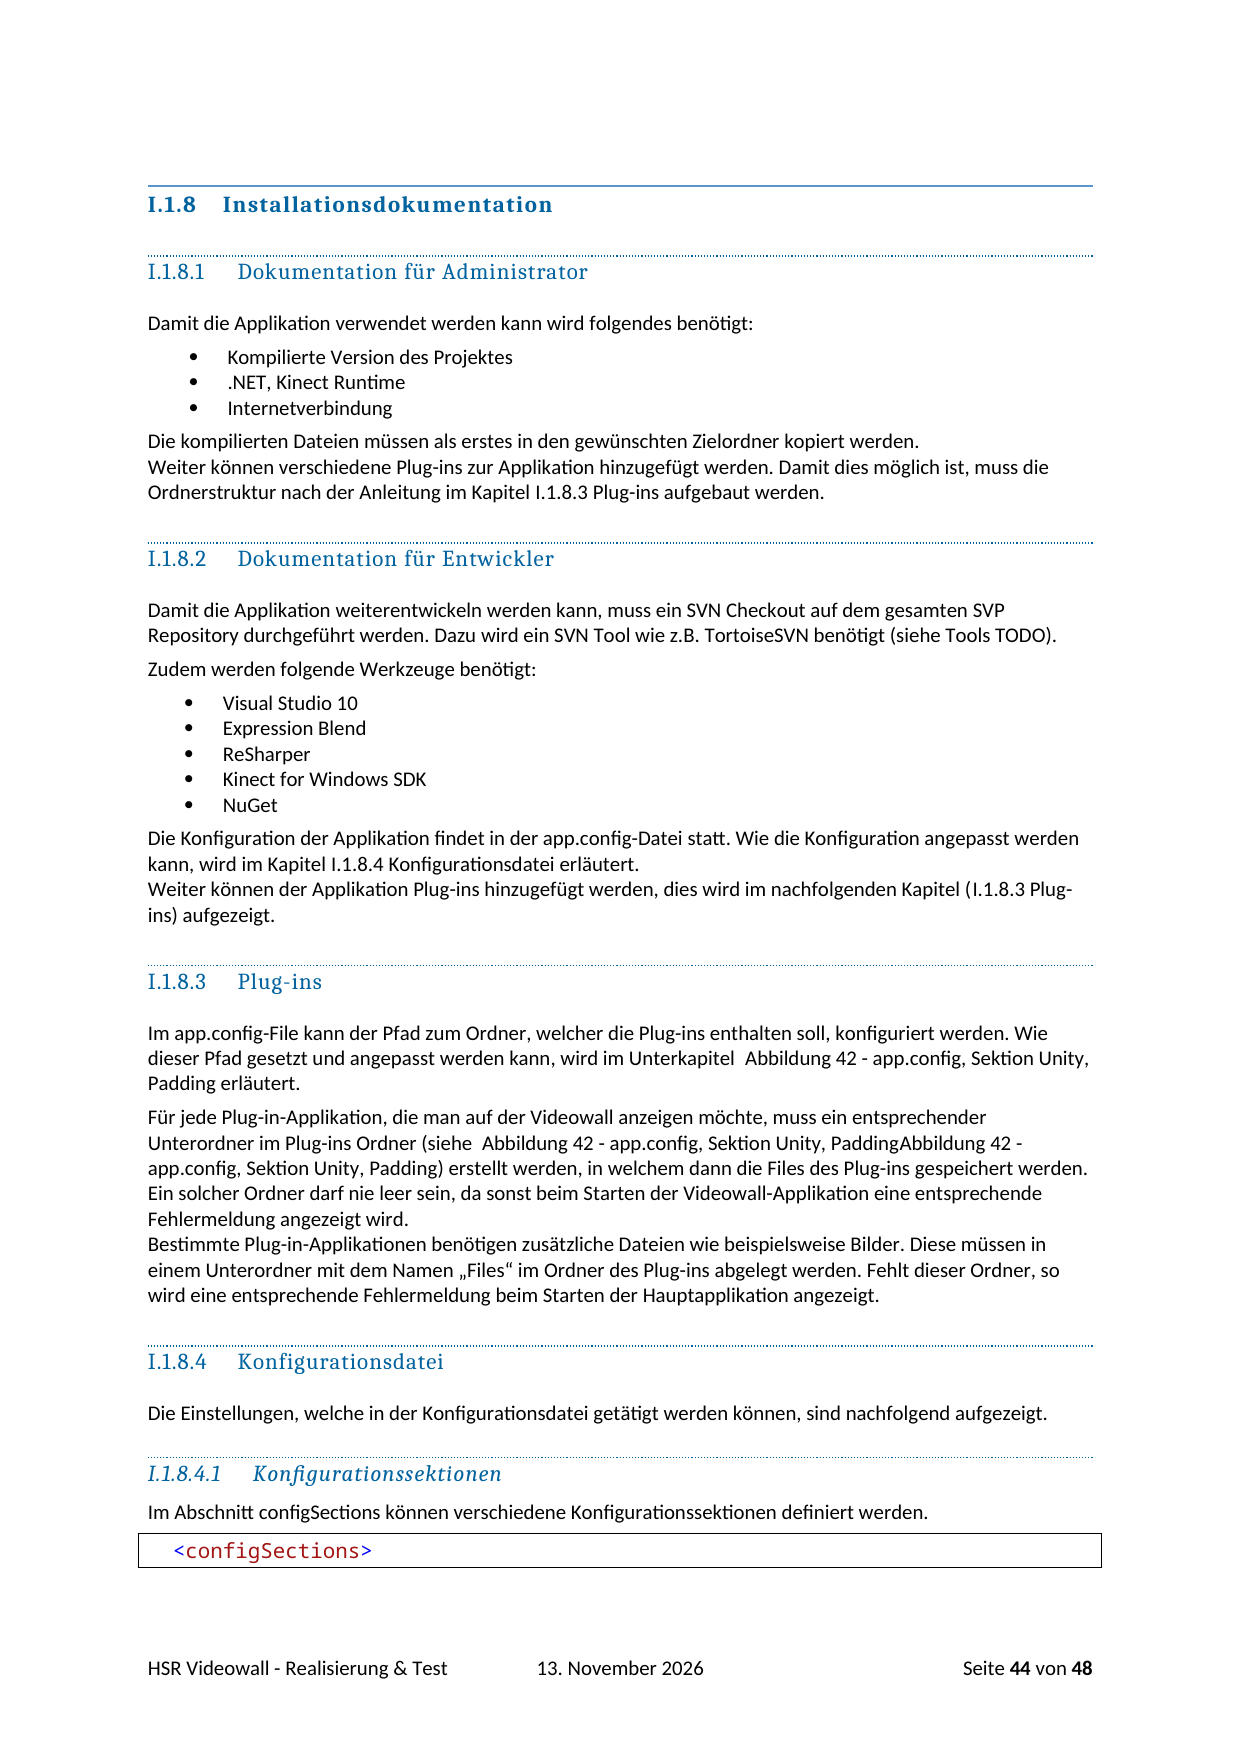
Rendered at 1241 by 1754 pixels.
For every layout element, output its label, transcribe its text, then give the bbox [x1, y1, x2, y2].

list Kompilierte Version des Projektes [190, 344, 1093, 369]
list ReSharper [185, 741, 1093, 766]
text Damit die Applikation verwendet werden kann wird folgendes benötigt: [148, 310, 1093, 336]
text <configSections> [139, 1534, 1101, 1567]
subtitle Dokumentation für Administrator [148, 255, 1093, 285]
text Zudem werden folgende Werkzeuge benötigt: [148, 656, 1093, 682]
list Visual Studio 10 [185, 690, 1093, 716]
text Im app.config-File kann der Pfad zum Ordner, welcher die Plug-ins enthalten soll, konfiguriert werden. Wie dieser Pfad gesetzt und angepasst werden kann, wird im Unterkapitel I.1.6.4.6 Pfad zu den Plug-ins erläutert. [148, 1020, 1093, 1096]
text Die Einstellungen, welche in der Konfigurationsdatei getätigt werden können, sind nachfolgend aufgezeigt. [148, 1400, 1093, 1426]
list Expression Blend [185, 716, 1093, 741]
list Internetverbindung [190, 395, 1093, 420]
subtitle Konfigurationssektionen [148, 1457, 1093, 1487]
text Die Konfiguration der Applikation findet in der app.config-Datei statt. Wie die Konfiguration angepasst werden kann, wird im Kapitel I.1.5.4 Konfigurationsdatei erläutert. Weiter können der Applikation Plug-ins hinzugefügt werden, dies wird im nachfolgenden Kapitel (I.1.6.3 Plug-ins) aufgezeigt. [148, 826, 1093, 927]
text Damit die Applikation weiterentwickeln werden kann, muss ein SVN Checkout auf dem gesamten SVP Repository durchgeführt werden. Dazu wird ein SVN Tool wie z.B. TortoiseSVN benötigt (siehe Tools TODO). [148, 597, 1093, 648]
text Die kompilierten Dateien müssen als erstes in den gewünschten Zielordner kopiert werden. Weiter können verschiedene Plug-ins zur Applikation hinzugefügt werden. Damit dies möglich ist, muss die Ordnerstruktur nach der Anleitung im Kapitel I.1.6.3 Plug-ins aufgebaut werden. [148, 428, 1093, 505]
text Im Abschnitt configSections können verschiedene Konfigurationssektionen definiert werden. [148, 1499, 1093, 1525]
text Für jede Plug-in-Applikation, die man auf der Videowall anzeigen möchte, muss ein entsprechender Unterordner im Plug-ins Ordner (siehe I.1.6.4.6 Pfad zu den Plug-ins) erstellt werden, in welchem dann die Files des Plug-ins gespeichert werden. Ein solcher Ordner darf nie leer sein, da sonst beim Starten der Videowall-Applikation eine entsprechende Fehlermeldung angezeigt wird. Bestimmte Plug-in-Applikationen benötigen zusätzliche Dateien wie beispielsweise Bilder. Diese müssen in einem Unterordner mit dem Namen „Files“ im Ordner des Plug-ins abgelegt werden. Fehlt dieser Ordner, so wird eine entsprechende Fehlermeldung beim Starten der Hauptapplikation angezeigt. [148, 1104, 1093, 1308]
list .NET, Kinect Runtime [190, 369, 1093, 395]
subtitle Dokumentation für Entwickler [148, 542, 1093, 572]
subtitle Installationsdokumentation [148, 187, 1093, 218]
list Kinect for Windows SDK [185, 766, 1093, 792]
subtitle Plug-ins [148, 965, 1093, 995]
subtitle Konfigurationsdatei [148, 1345, 1093, 1375]
list NuGet [185, 792, 1093, 817]
